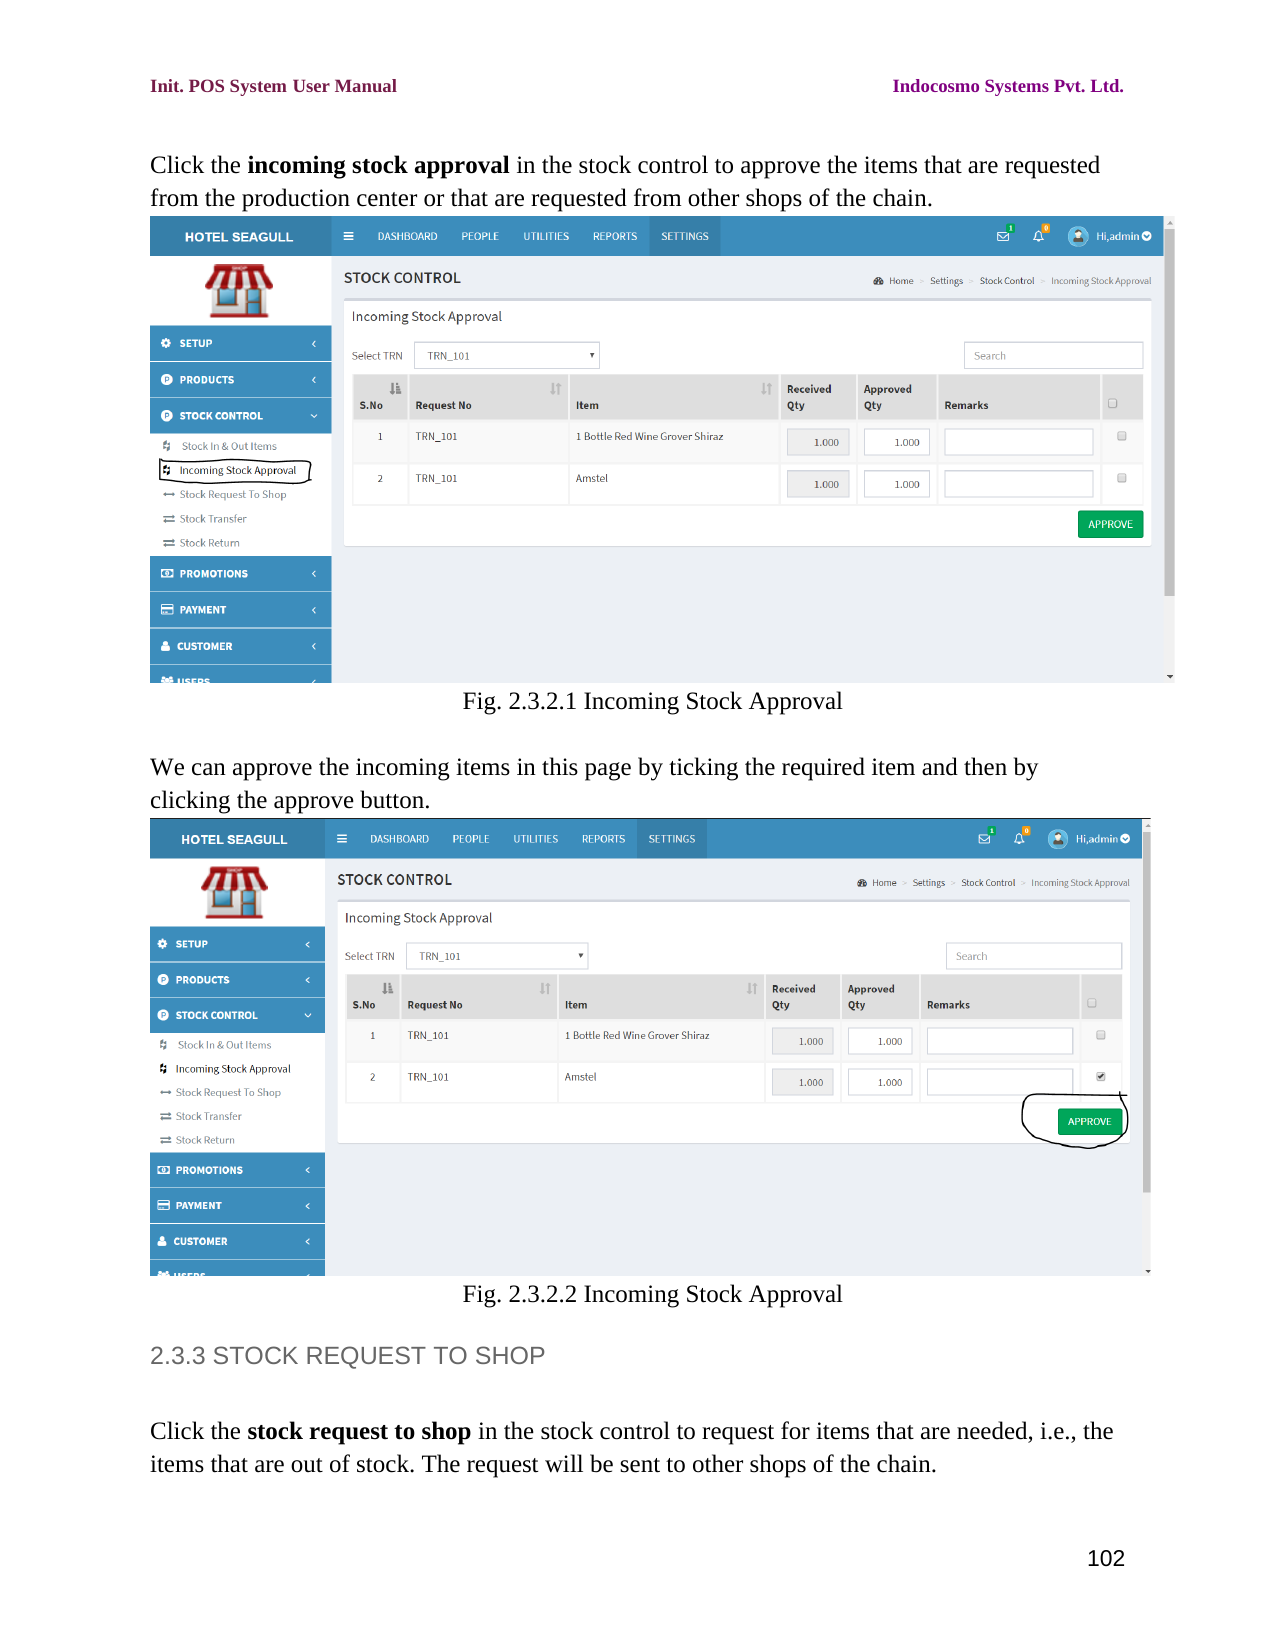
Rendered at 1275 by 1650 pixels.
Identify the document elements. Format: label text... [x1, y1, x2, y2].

picture [150, 216, 1175, 683]
picture [150, 818, 1151, 1276]
text Fig. 2.3.2.1 Incoming Stock Approval [150, 686, 1125, 715]
text Click the incoming stock approval in the stock control to approve the items that are requested from the production center or that are requested from other shops of the chain. [150, 150, 1125, 212]
text Click the stock request to shop in the stock control to request for items that are needed, i.e., the items that are out of stock. The request will be sent to other shops of the chain. [150, 1416, 1125, 1477]
text Fig. 2.3.2.2 Incoming Stock Approval [150, 1279, 1125, 1308]
text We can approve the incoming items in this page by ticking the required item and then by clicking the approve button. [150, 752, 1125, 814]
subtitle 2.3.3 STOCK REQUEST TO SHOP [150, 1341, 1125, 1370]
